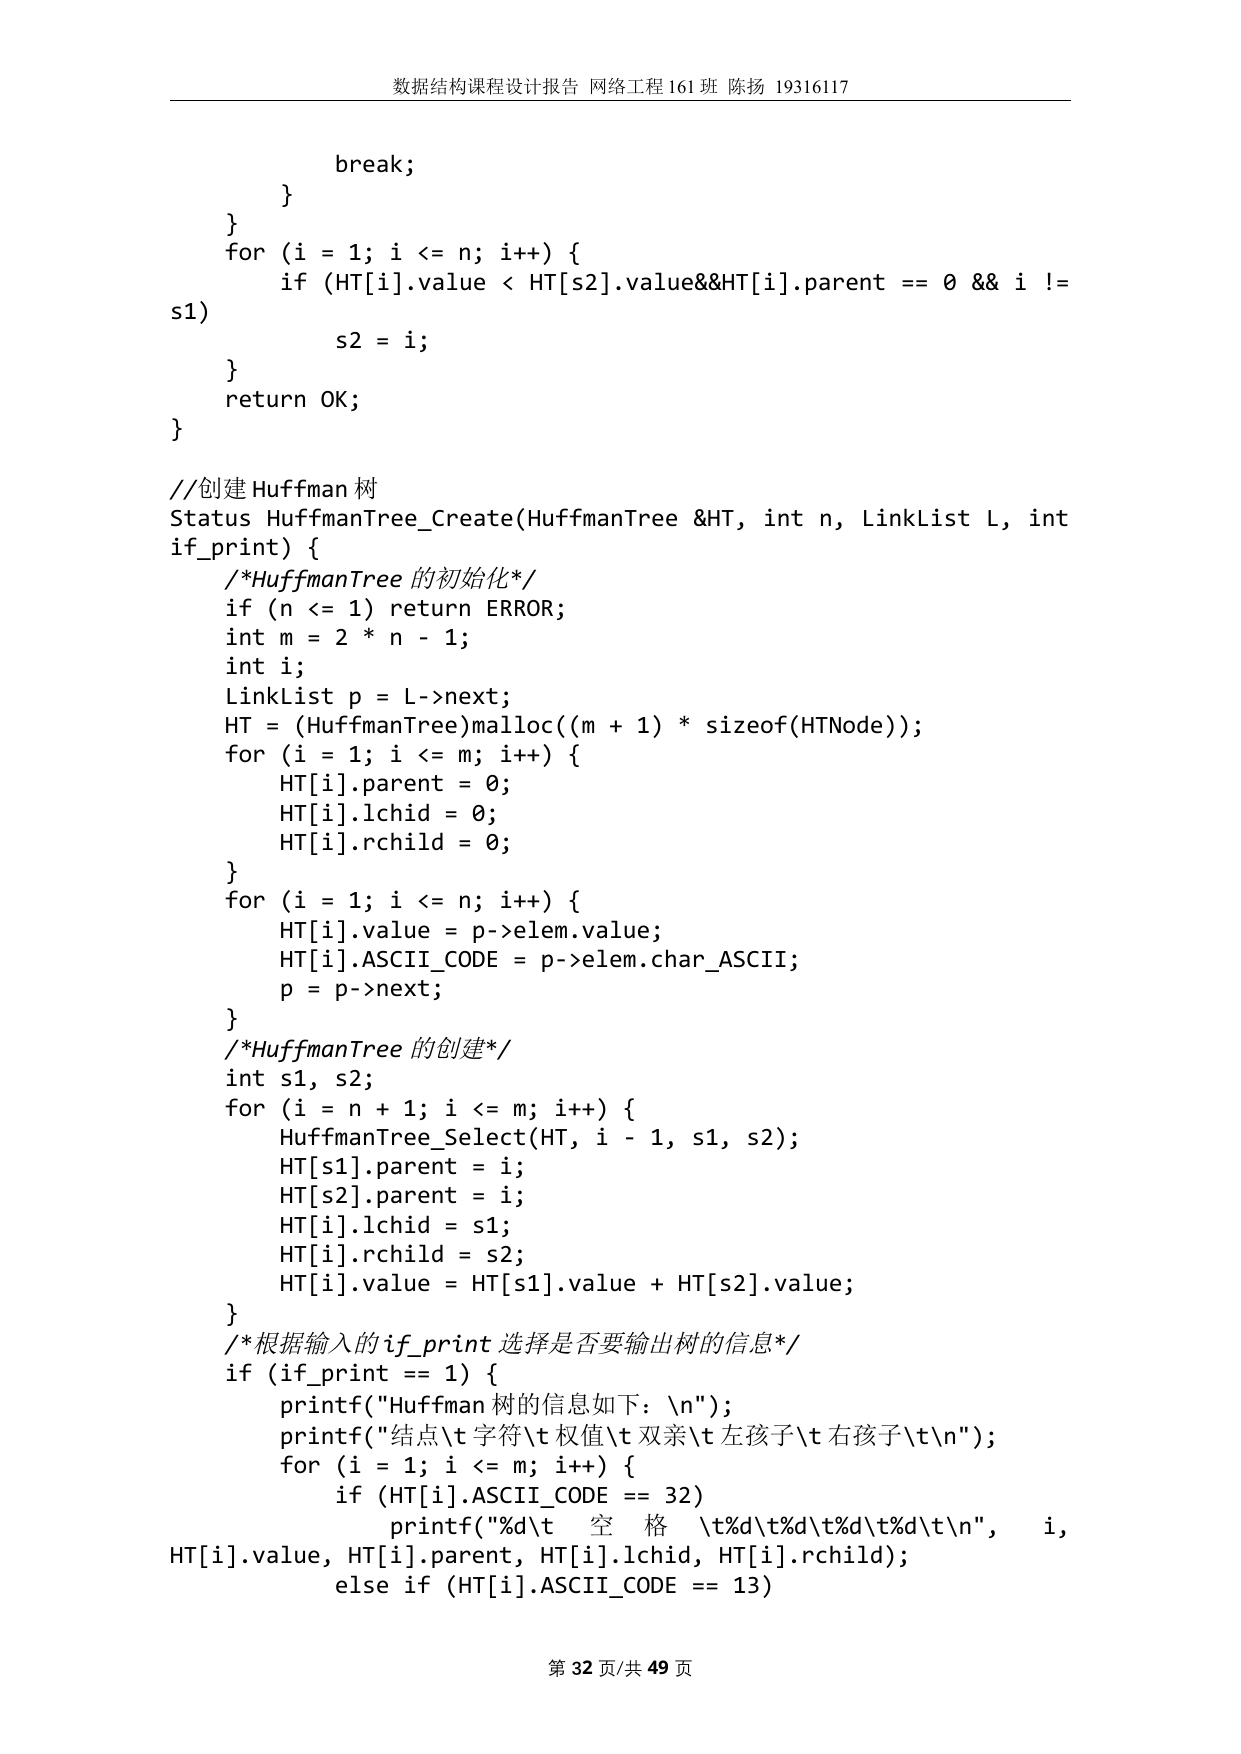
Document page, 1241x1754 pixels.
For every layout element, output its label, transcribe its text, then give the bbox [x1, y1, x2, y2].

text HT[i].parent = 0; [169, 769, 1071, 798]
text HT[i].lchid = s1; [169, 1210, 1071, 1239]
text for (i = 1; i <= n; i++) { [169, 886, 1071, 915]
text /*根据输入的if_print选择是否要输出树的信息*/ [169, 1327, 1071, 1359]
text printf("%d\t空格\t%d\t%d\t%d\t%d\t\n", i, HT[i].value, HT[i].parent, HT[i].lchid, HT[i].rchild); [169, 1509, 1071, 1570]
text HT[i].rchild = 0; [169, 828, 1071, 857]
text //创建Huffman树 [169, 472, 1071, 503]
text HT[i].value = HT[s1].value + HT[s2].value; [169, 1269, 1071, 1298]
text HT[i].ASCII_CODE = p->elem.char_ASCII; [169, 945, 1071, 974]
text if (if_print == 1) { [169, 1359, 1071, 1388]
text for (i = 1; i <= m; i++) { [169, 1451, 1071, 1480]
text else if (HT[i].ASCII_CODE == 13) [169, 1570, 1071, 1599]
text LinkList p = L->next; [169, 681, 1071, 711]
text } [169, 355, 1071, 384]
text HT[s2].parent = i; [169, 1181, 1071, 1210]
text if (n <= 1) return ERROR; [169, 593, 1071, 623]
text } [169, 208, 1071, 238]
text for (i = 1; i <= m; i++) { [169, 740, 1071, 769]
text printf("结点\t字符\t权值\t双亲\t左孩子\t右孩子\t\n"); [169, 1419, 1071, 1451]
text Status HuffmanTree_Create(HuffmanTree &HT, int n, LinkList L, int if_print) { [169, 503, 1071, 562]
text int m = 2 * n - 1; [169, 623, 1071, 652]
text printf("Huffman树的信息如下：\n"); [169, 1388, 1071, 1419]
text HT[i].value = p->elem.value; [169, 915, 1071, 945]
text } [169, 179, 1071, 208]
text for (i = n + 1; i <= m; i++) { [169, 1093, 1071, 1122]
text HT = (HuffmanTree)malloc((m + 1) * sizeof(HTNode)); [169, 711, 1071, 740]
text } [169, 1298, 1071, 1327]
text int i; [169, 652, 1071, 681]
text /*HuffmanTree的创建*/ [169, 1032, 1071, 1064]
text HuffmanTree_Select(HT, i - 1, s1, s2); [169, 1122, 1071, 1152]
text } [169, 857, 1071, 886]
text for (i = 1; i <= n; i++) { [169, 238, 1071, 267]
text } [169, 413, 1071, 443]
text p = p->next; [169, 974, 1071, 1003]
text break; [169, 150, 1071, 179]
text return OK; [169, 384, 1071, 413]
text HT[i].rchild = s2; [169, 1239, 1071, 1269]
text HT[i].lchid = 0; [169, 798, 1071, 828]
text HT[s1].parent = i; [169, 1152, 1071, 1181]
text } [169, 1003, 1071, 1032]
text if (HT[i].ASCII_CODE == 32) [169, 1480, 1071, 1509]
text /*HuffmanTree的初始化*/ [169, 562, 1071, 593]
text if (HT[i].value < HT[s2].value&&HT[i].parent == 0 && i != s1) [169, 267, 1071, 326]
text int s1, s2; [169, 1064, 1071, 1093]
text s2 = i; [169, 326, 1071, 355]
